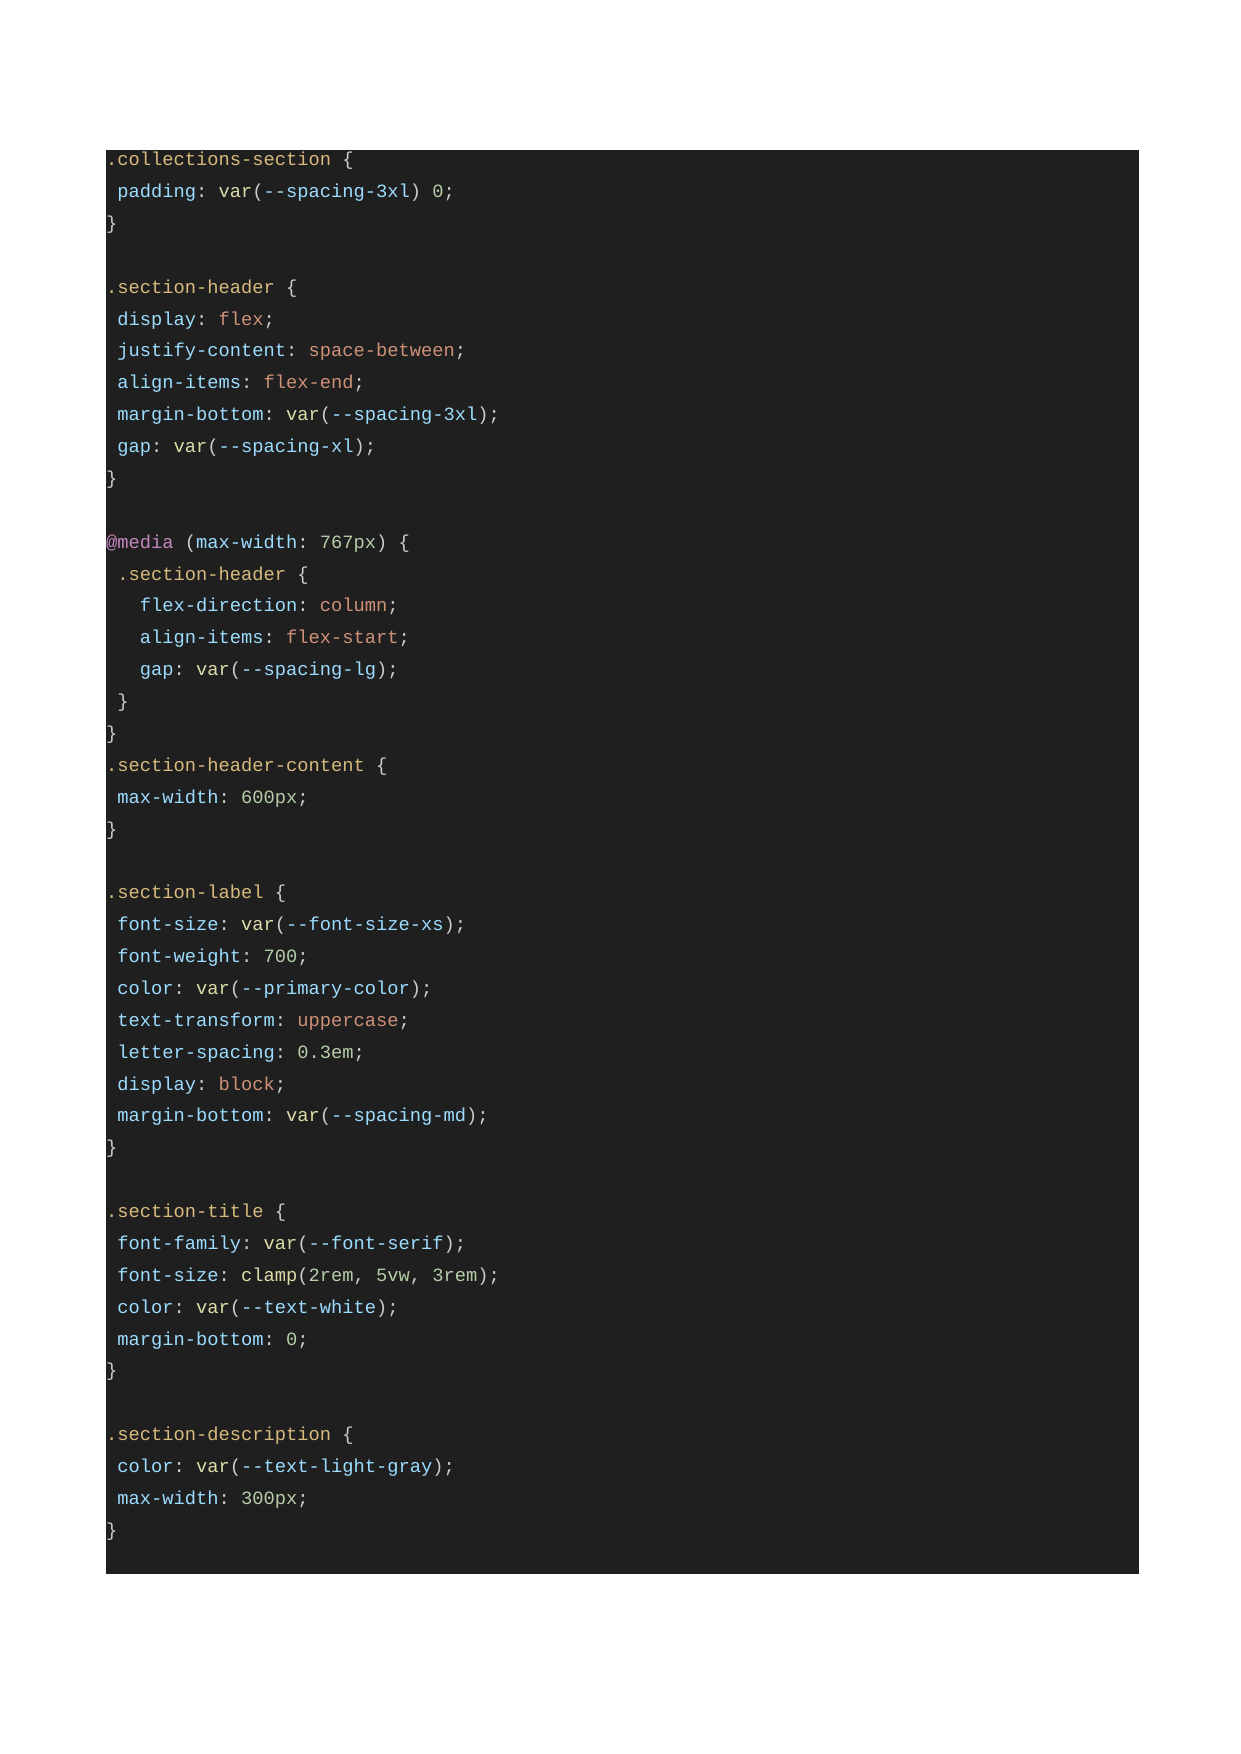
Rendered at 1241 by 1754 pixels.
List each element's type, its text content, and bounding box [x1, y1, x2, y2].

text font-size: clamp(2rem, 5vw, 3rem); [106, 1266, 1139, 1287]
text } [106, 1521, 1139, 1542]
text .section-header { [106, 564, 1139, 586]
text @media (max-width: 767px) { [106, 532, 1139, 554]
text } [106, 692, 1139, 713]
text align-items: flex-end; [106, 373, 1139, 394]
text display: block; [106, 1074, 1139, 1096]
text .section-title { [106, 1202, 1139, 1223]
text font-size: var(--font-size-xs); [106, 915, 1139, 936]
text } [106, 819, 1139, 841]
text color: var(--primary-color); [106, 979, 1139, 1000]
text .section-label { [106, 883, 1139, 904]
text } [106, 469, 1139, 490]
text margin-bottom: var(--spacing-md); [106, 1106, 1139, 1127]
text justify-content: space-between; [106, 341, 1139, 362]
text gap: var(--spacing-xl); [106, 437, 1139, 458]
text letter-spacing: 0.3em; [106, 1042, 1139, 1064]
text gap: var(--spacing-lg); [106, 660, 1139, 681]
text color: var(--text-white); [106, 1297, 1139, 1319]
text font-weight: 700; [106, 947, 1139, 968]
text max-width: 600px; [106, 787, 1139, 809]
text flex-direction: column; [106, 596, 1139, 617]
text } [106, 1361, 1139, 1382]
text display: flex; [106, 309, 1139, 331]
text .collections-section { [106, 150, 1139, 171]
text } [106, 1138, 1139, 1159]
text text-transform: uppercase; [106, 1011, 1139, 1032]
text .section-header { [106, 277, 1139, 299]
text padding: var(--spacing-3xl) 0; [106, 182, 1139, 203]
text color: var(--text-light-gray); [106, 1457, 1139, 1478]
text margin-bottom: var(--spacing-3xl); [106, 405, 1139, 426]
text } [106, 214, 1139, 235]
text margin-bottom: 0; [106, 1329, 1139, 1351]
text font-family: var(--font-serif); [106, 1234, 1139, 1255]
text .section-description { [106, 1425, 1139, 1446]
text max-width: 300px; [106, 1489, 1139, 1510]
text } [106, 724, 1139, 745]
text .section-header-content { [106, 756, 1139, 777]
text align-items: flex-start; [106, 628, 1139, 649]
